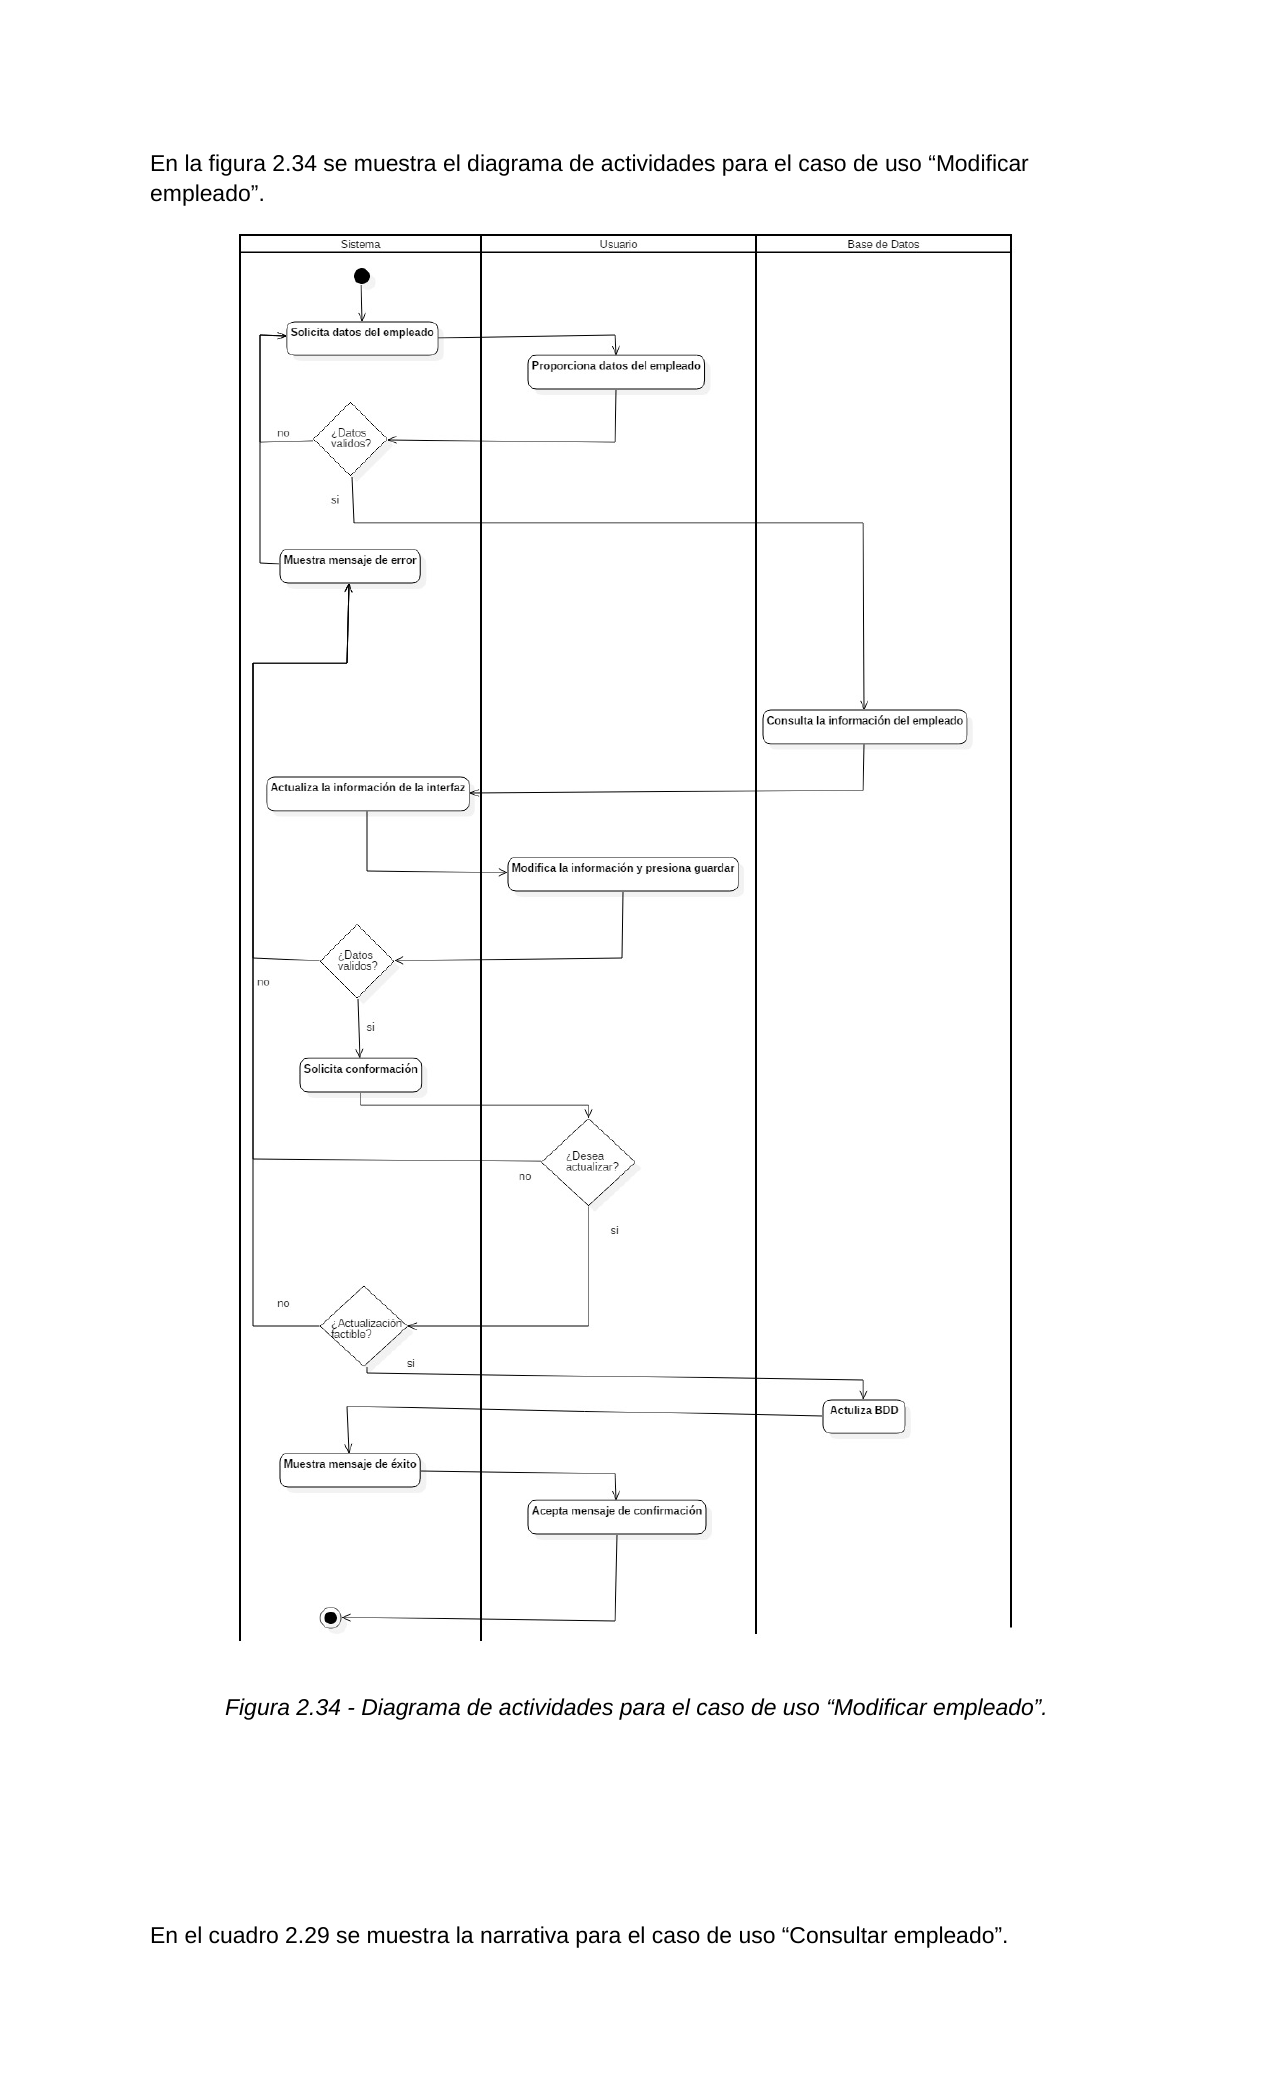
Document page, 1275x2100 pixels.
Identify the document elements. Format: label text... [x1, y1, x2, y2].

text Figura 2.34 - Diagrama de actividades para el caso de uso “Modificar empleado”. [150, 1693, 1125, 1720]
picture [231, 226, 1044, 1674]
text En el cuadro 2.29 se muestra la narrativa para el caso de uso “Consultar empleado”. [150, 1922, 1125, 1948]
text En la figura 2.34 se muestra el diagrama de actividades para el caso de uso “Modificar empleado”. [150, 150, 1125, 207]
